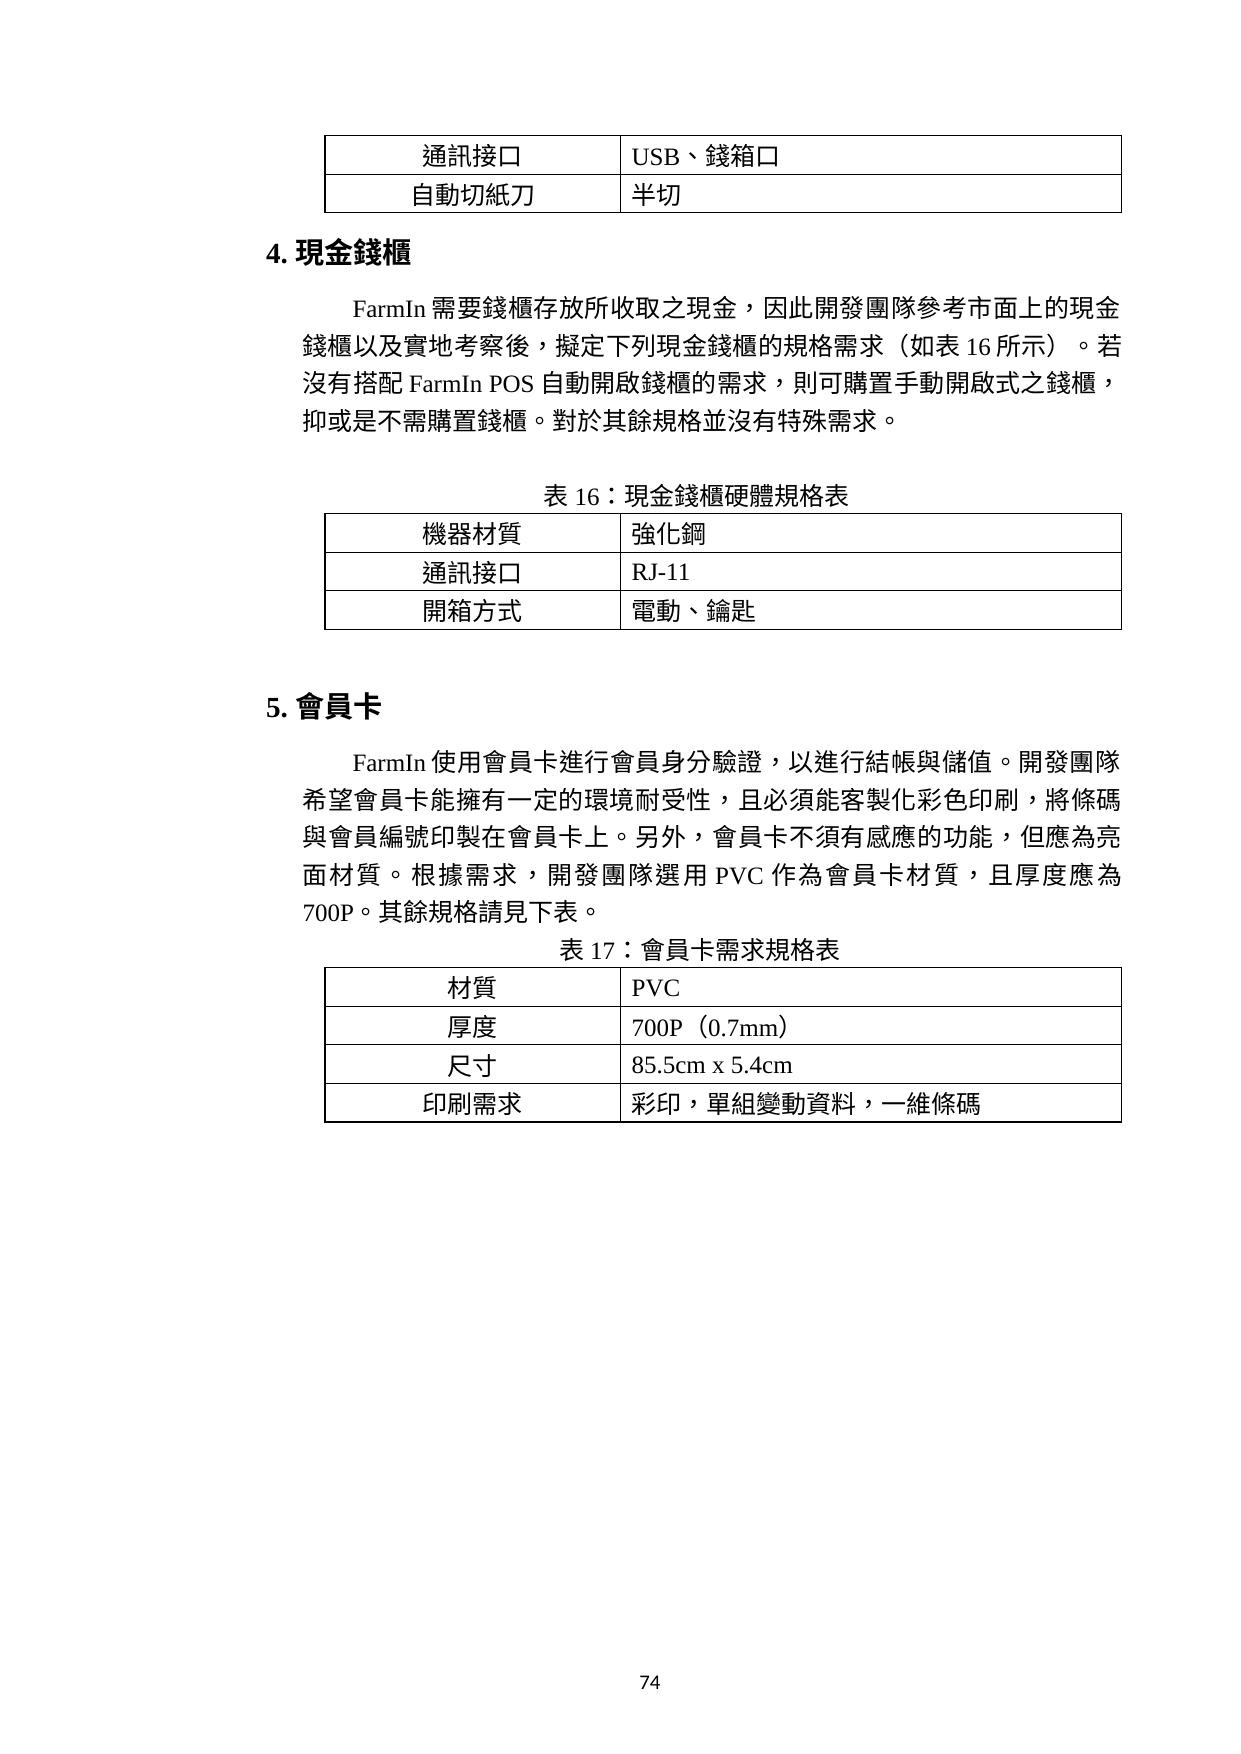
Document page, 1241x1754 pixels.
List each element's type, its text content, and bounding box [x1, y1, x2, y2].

table_cell 通訊接口 [326, 136, 620, 173]
text FarmIn使用會員卡進行會員身分驗證，以進行結帳與儲值。開發團隊希望會員卡能擁有一定的環境耐受性，且必須能客製化彩色印刷，將條碼與會員編號印製在會員卡上。另外，會員卡不須有感應的功能，但應為亮面材質。根據需求，開發團隊選用PVC作為會員卡材質，且厚度應為700P。其餘規格請見下表。 [302, 742, 1122, 930]
table_header PVC [621, 968, 1121, 1006]
text 表 17：會員卡需求規格表 [177, 930, 1122, 967]
table_cell 厚度 [326, 1007, 620, 1044]
table_cell 電動、鑰匙 [621, 591, 1121, 629]
text FarmIn需要錢櫃存放所收取之現金，因此開發團隊參考市面上的現金錢櫃以及實地考察後，擬定下列現金錢櫃的規格需求（如表16所示）。若沒有搭配FarmIn POS自動開啟錢櫃的需求，則可購置手動開啟式之錢櫃，抑或是不需購置錢櫃。對於其餘規格並沒有特殊需求。 [302, 288, 1122, 438]
table_cell 700P（0.7mm） [621, 1007, 1121, 1044]
text 現金錢櫃 [266, 213, 1122, 288]
table_header 材質 [326, 968, 620, 1006]
table_cell 彩印，單組變動資料，一維條碼 [621, 1084, 1121, 1121]
table_header 強化鋼 [621, 514, 1121, 552]
table_cell 通訊接口 [326, 553, 620, 590]
table_cell 半切 [621, 175, 1121, 212]
table_header 機器材質 [326, 514, 620, 552]
table_cell 85.5cm x 5.4cm [621, 1045, 1121, 1083]
table_cell 尺寸 [326, 1045, 620, 1083]
table_cell 印刷需求 [326, 1084, 620, 1121]
table_cell USB、錢箱口 [621, 136, 1121, 173]
text 會員卡 [266, 667, 1122, 742]
text 表 16：現金錢櫃硬體規格表 [177, 476, 1122, 513]
table_cell 自動切紙刀 [326, 175, 620, 212]
table_cell 開箱方式 [326, 591, 620, 629]
table_cell RJ-11 [621, 553, 1121, 590]
